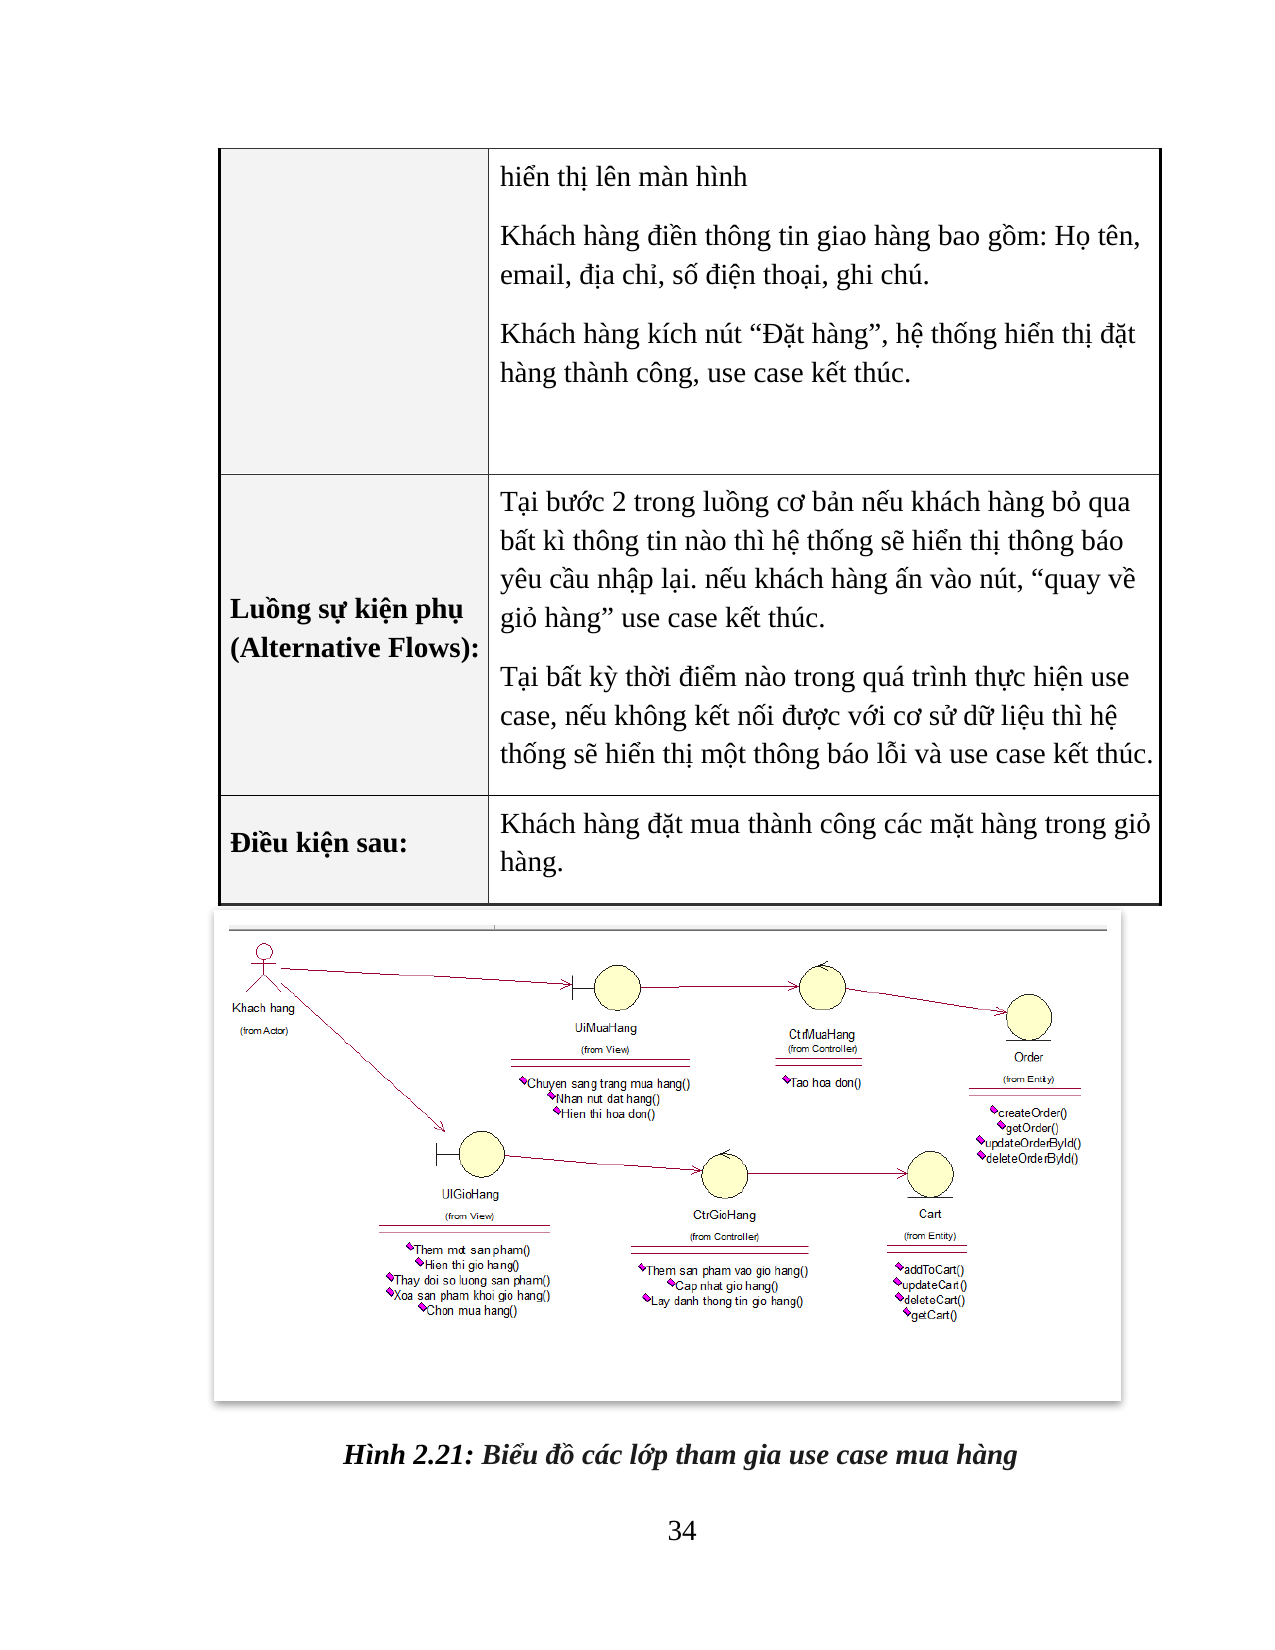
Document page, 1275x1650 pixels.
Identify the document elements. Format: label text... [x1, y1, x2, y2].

table_cell Tại bước 2 trong luồng cơ bản nếu khách hàng bỏ qua bất kì thông tin nào thì hệ thống sẽ hiển thị thông báo yêu cầu nhập lại. nếu khách hàng ấn vào nút, “quay về giỏ hàng” use case kết thúc. Tại bất kỳ thời điểm nào trong quá trình thực hiện use case, nếu không kết nối được với cơ sử dữ liệu thì hệ thống sẽ hiển thị một thông báo lỗi và use case kết thúc. [489, 475, 1159, 795]
picture [229, 925, 1107, 1386]
table_cell Luồng sự kiện phụ (Alternative Flows): [221, 475, 488, 795]
table_cell Điều kiện sau: [221, 796, 488, 903]
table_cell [489, 149, 1159, 473]
table_cell Khách hàng đặt mua thành công các mặt hàng trong giỏ hàng. [489, 796, 1159, 903]
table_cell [221, 149, 488, 473]
